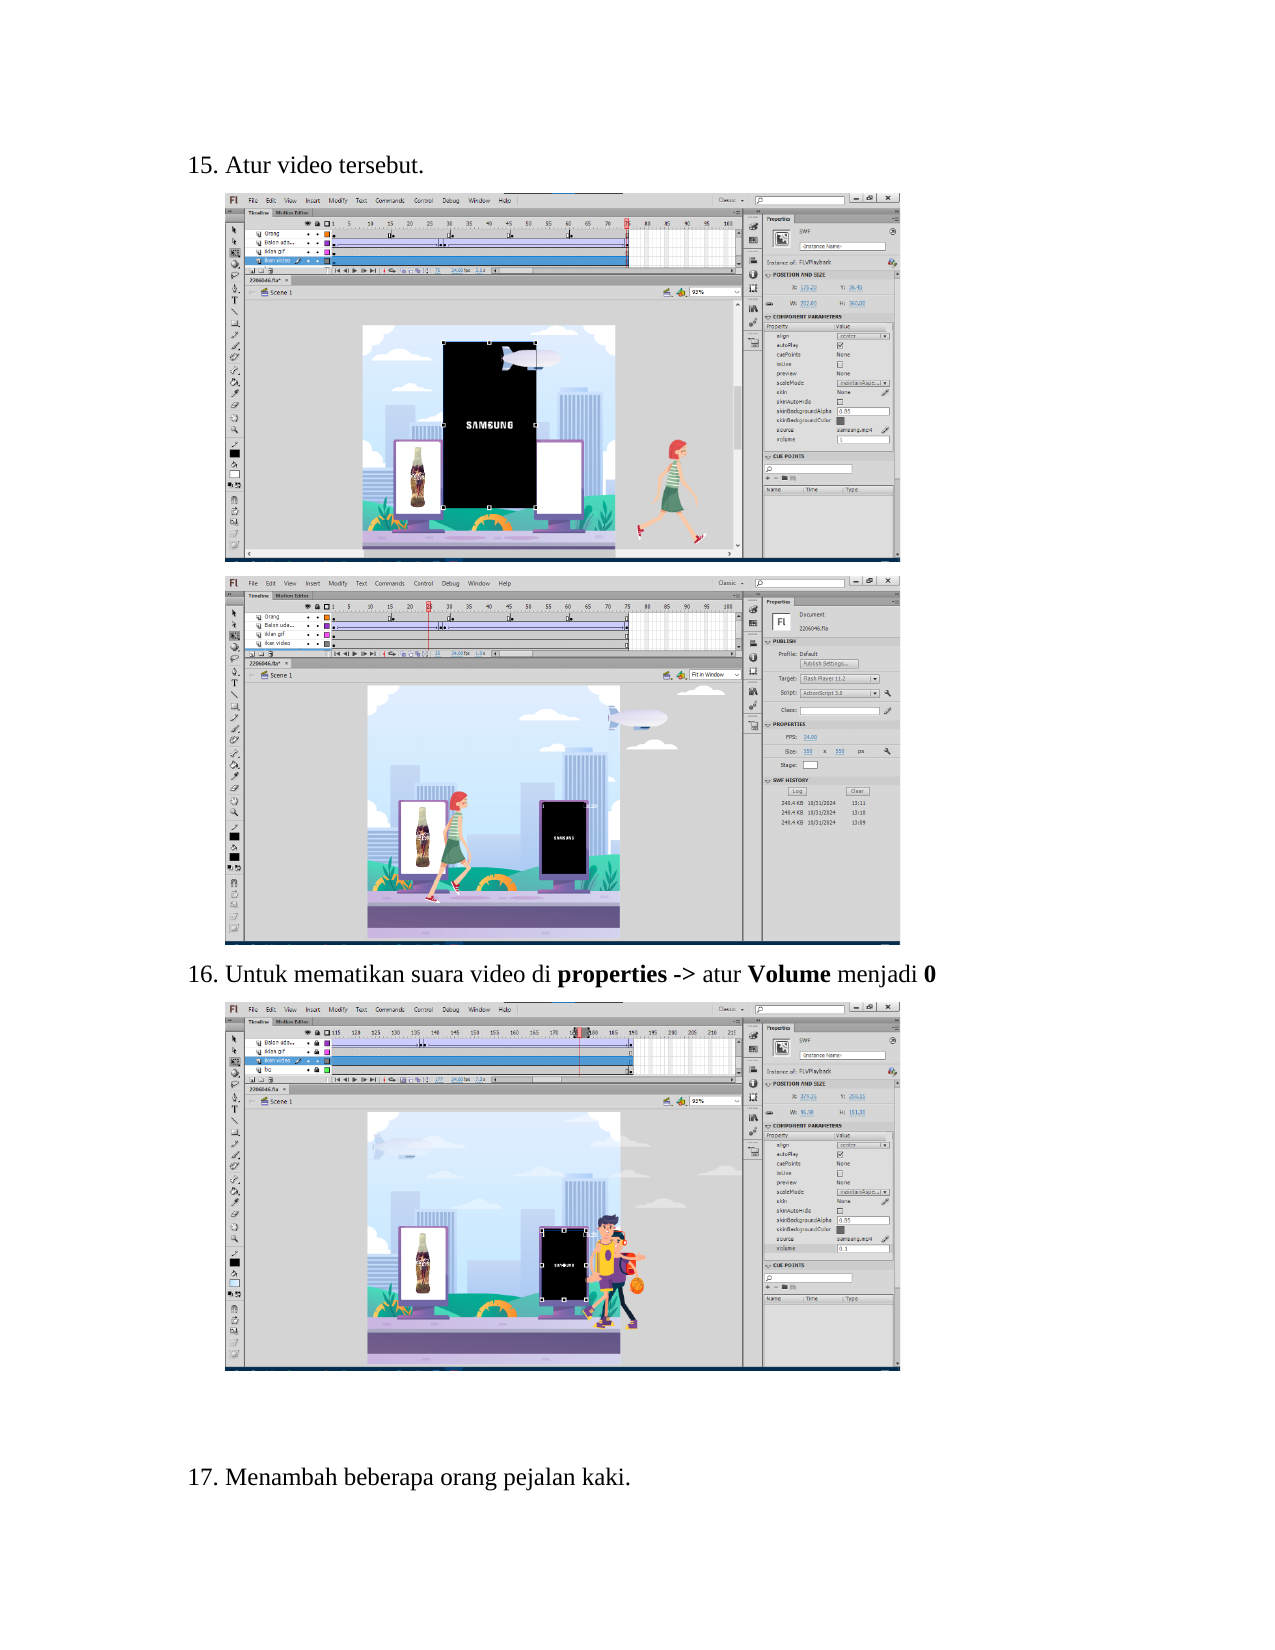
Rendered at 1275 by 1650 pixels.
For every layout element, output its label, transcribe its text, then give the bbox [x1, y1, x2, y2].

list Untuk mematikan suara video di properties -> atur Volume menjadi 0 [187, 959, 1125, 988]
list Menambah beberapa orang pejalan kaki. [187, 1462, 1125, 1491]
picture [225, 1002, 901, 1371]
list Atur video tersebut. [187, 150, 1125, 179]
picture [225, 193, 901, 562]
picture [225, 576, 901, 945]
